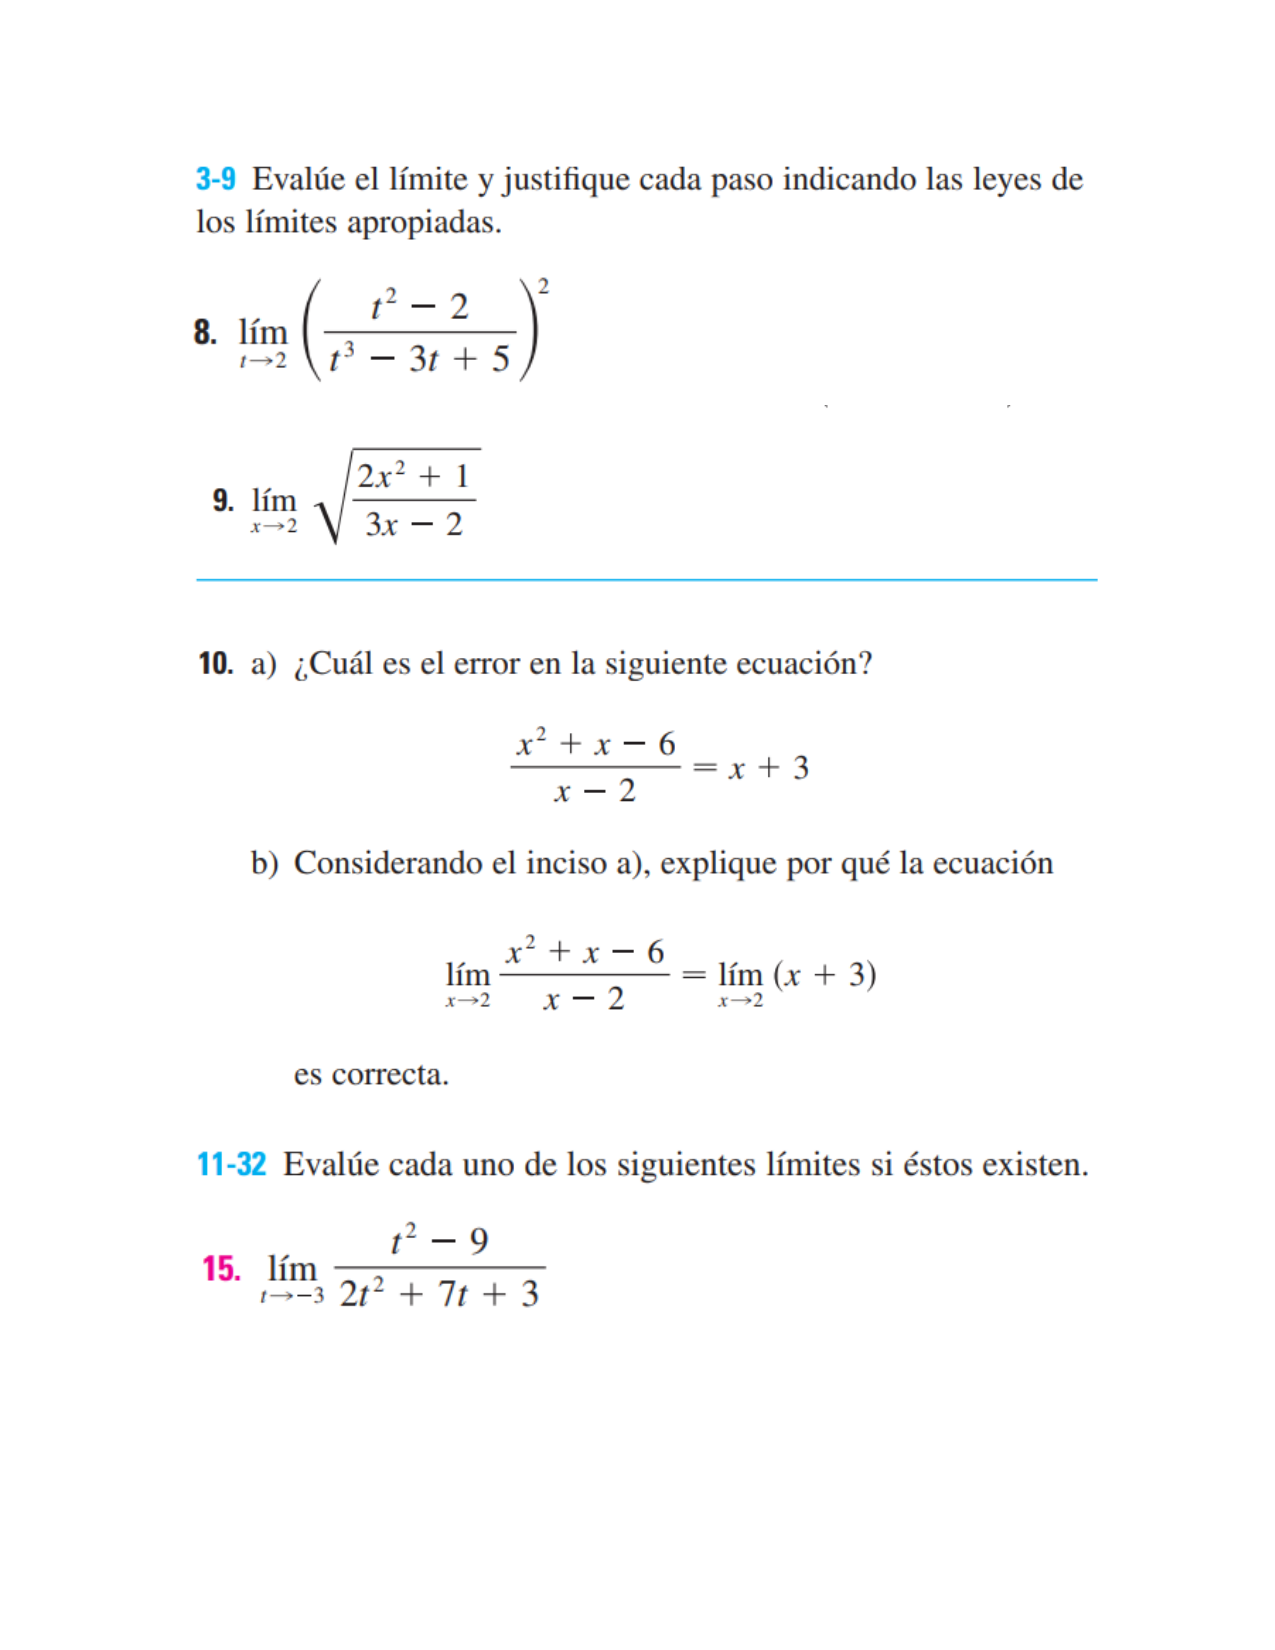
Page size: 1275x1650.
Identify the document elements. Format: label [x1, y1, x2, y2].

picture [177, 405, 1098, 1120]
picture [177, 147, 1098, 244]
picture [177, 1201, 581, 1341]
picture [177, 248, 567, 401]
picture [177, 1124, 1098, 1196]
